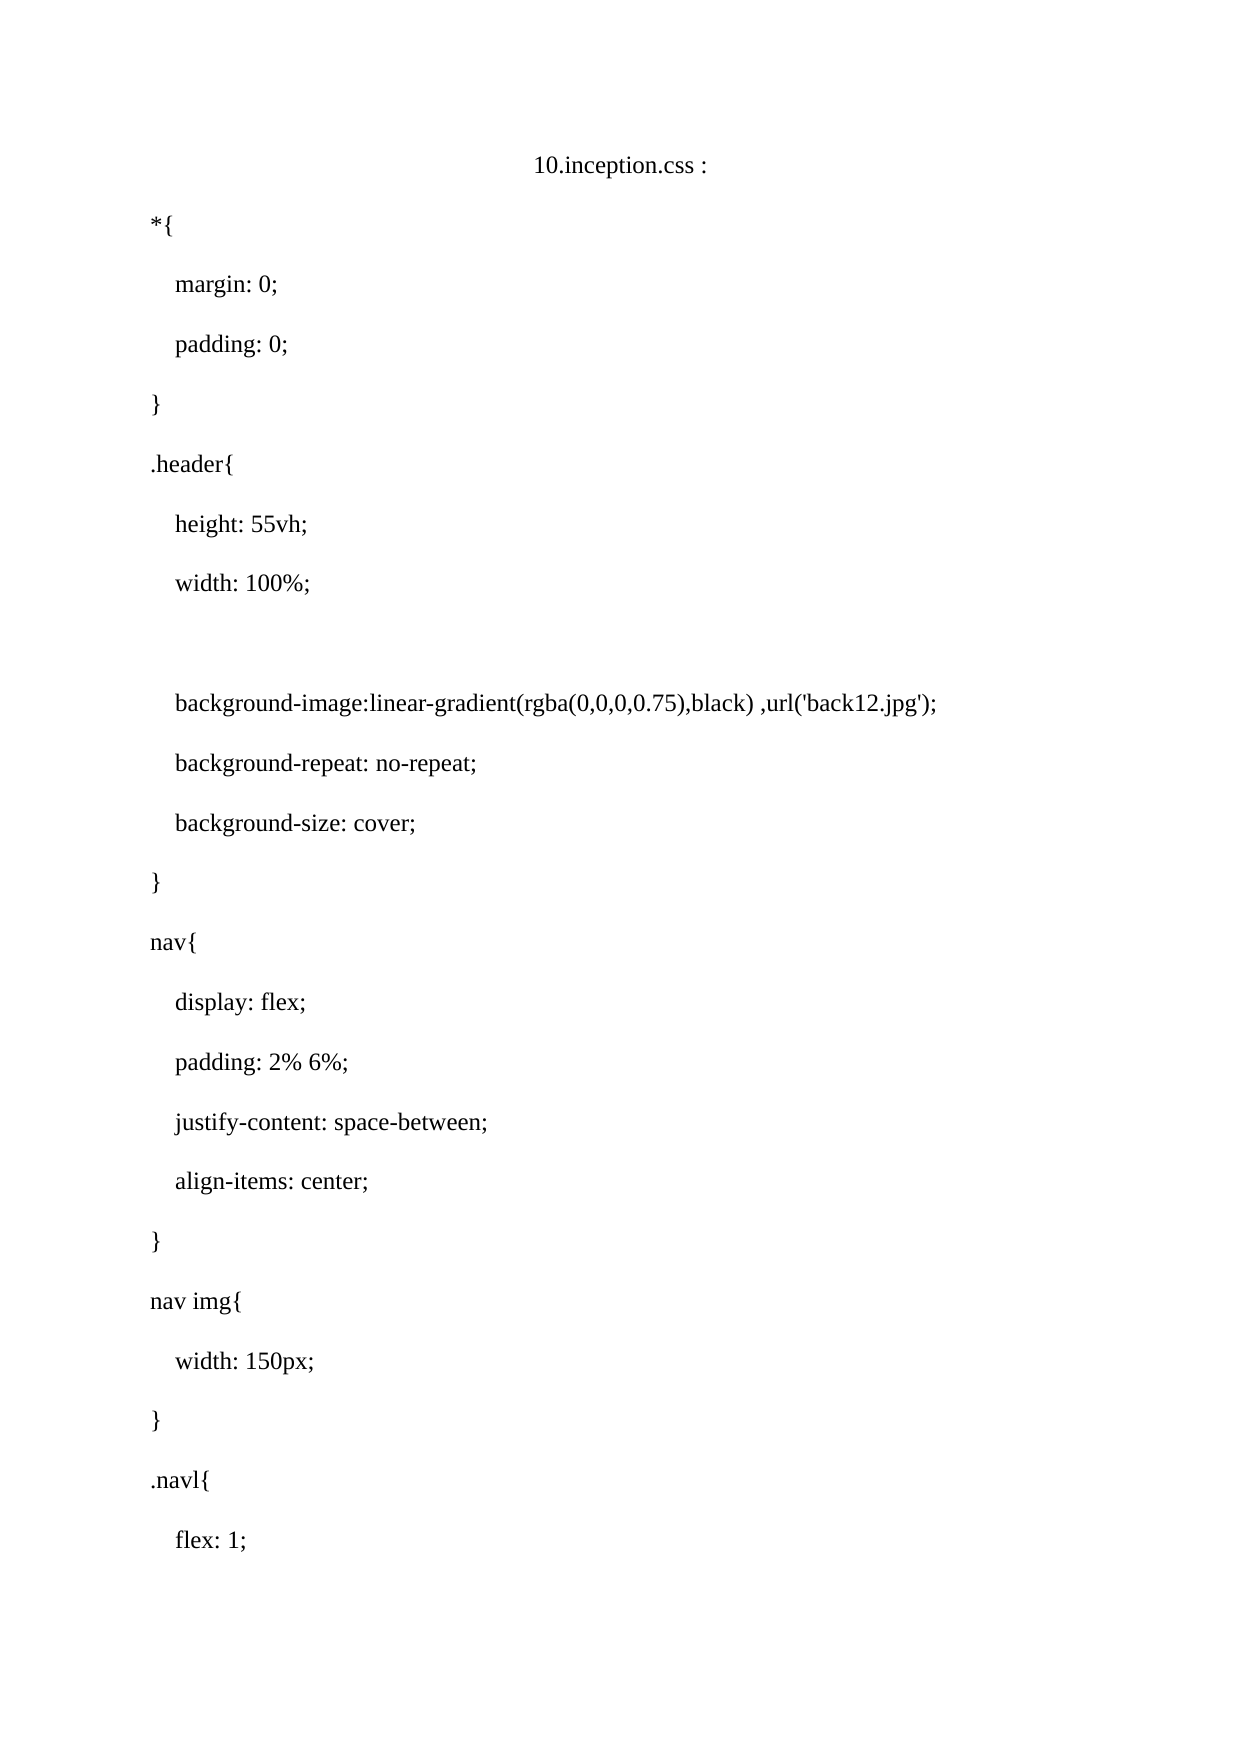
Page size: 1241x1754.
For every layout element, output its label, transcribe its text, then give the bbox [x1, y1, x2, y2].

text *{ [150, 210, 1090, 238]
text height: 55vh; [150, 509, 1090, 537]
text .navl{ [150, 1465, 1090, 1494]
text nav img{ [150, 1286, 1090, 1315]
text width: 100%; [150, 568, 1090, 597]
text } [150, 1406, 1090, 1434]
text margin: 0; [150, 269, 1090, 298]
text } [150, 389, 1090, 418]
text background-image:linear-gradient(rgba(0,0,0,0.75),black) ,url('back12.jpg'); [150, 688, 1090, 717]
text } [150, 867, 1090, 896]
text background-repeat: no-repeat; [150, 748, 1090, 777]
text background-size: cover; [150, 808, 1090, 836]
text justify-content: space-between; [150, 1107, 1090, 1135]
text 10.inception.css : [150, 150, 1090, 179]
text flex: 1; [150, 1525, 1090, 1554]
text } [150, 1226, 1090, 1255]
text nav{ [150, 927, 1090, 956]
text .header{ [150, 449, 1090, 478]
text width: 150px; [150, 1346, 1090, 1374]
text padding: 2% 6%; [150, 1047, 1090, 1076]
text padding: 0; [150, 329, 1090, 358]
text align-items: center; [150, 1166, 1090, 1195]
text display: flex; [150, 987, 1090, 1016]
